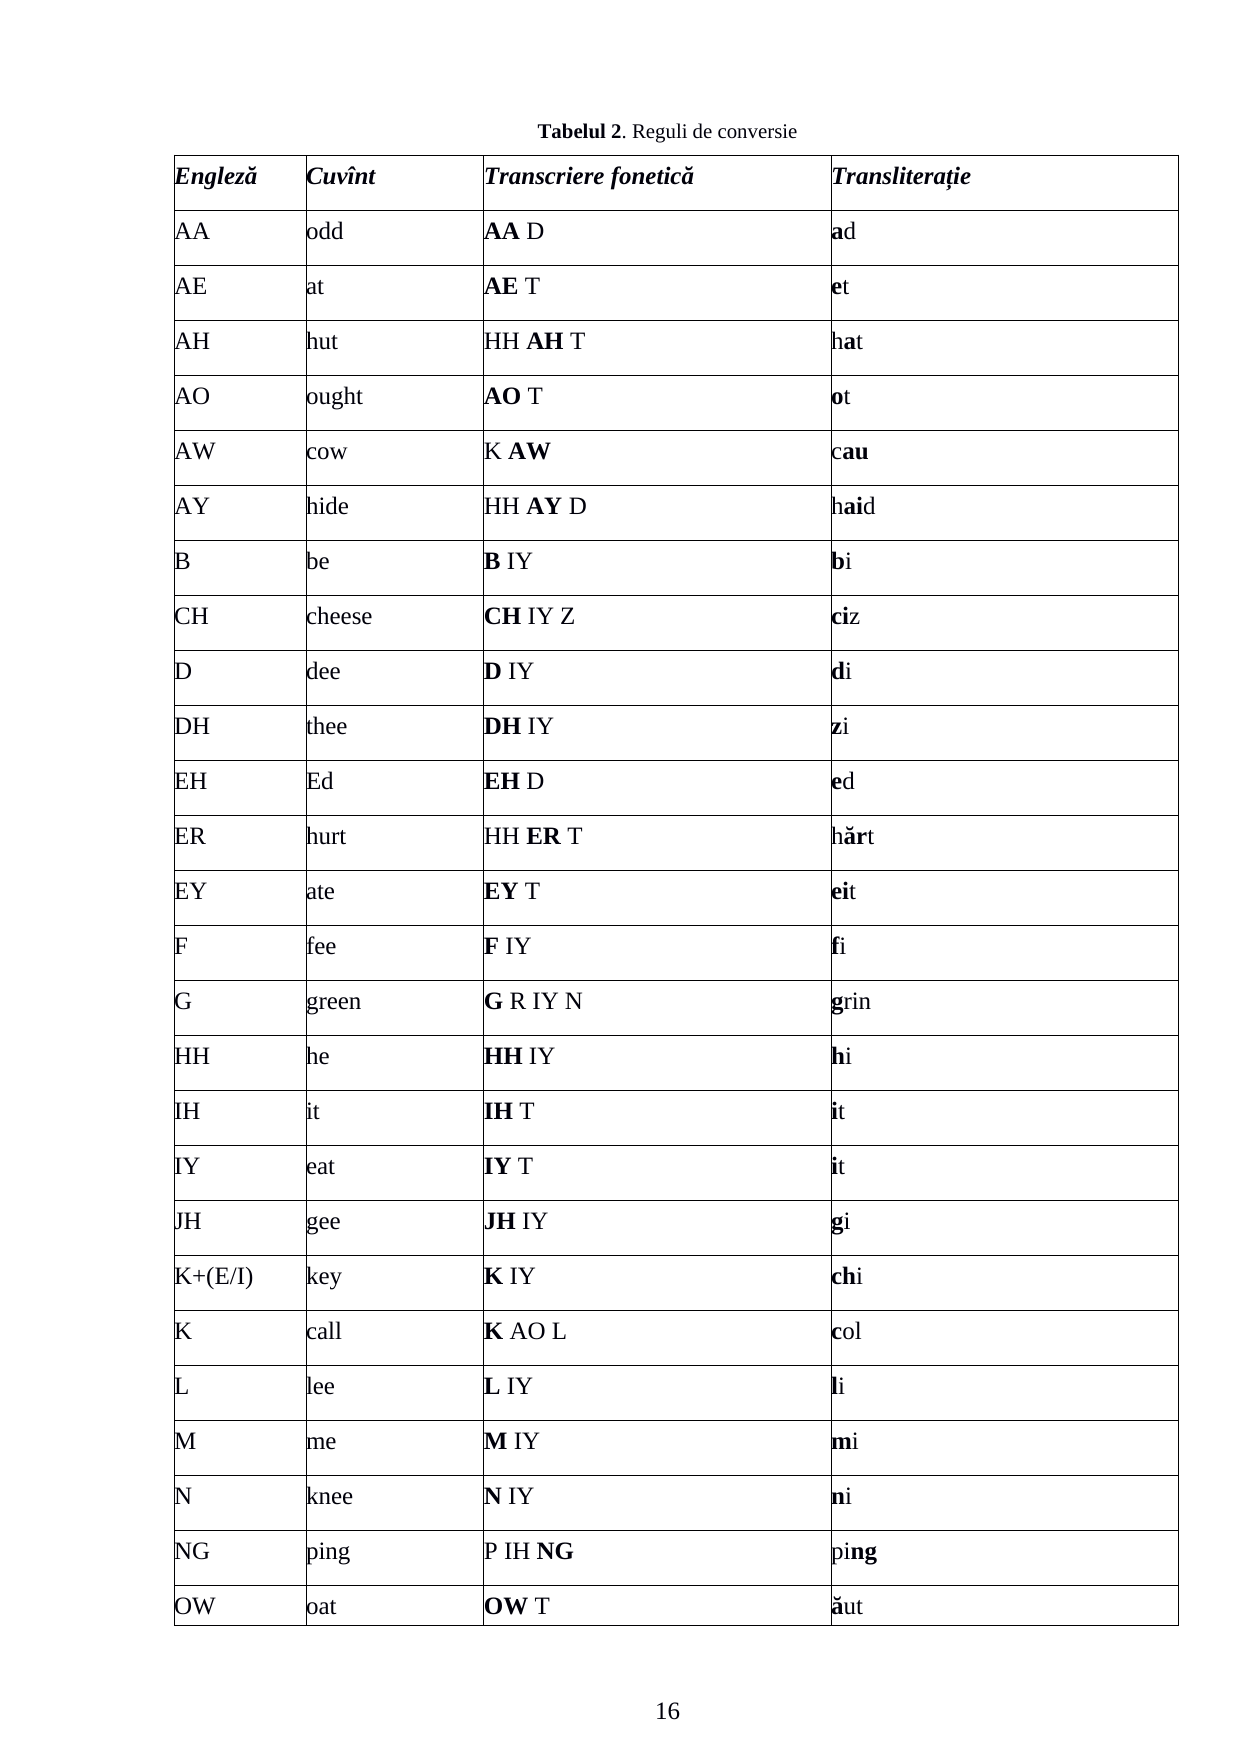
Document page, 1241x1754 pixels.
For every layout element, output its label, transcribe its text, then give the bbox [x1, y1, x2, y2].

table_cell ni [832, 1476, 1178, 1529]
table_cell hat [832, 321, 1178, 374]
table_cell ping [832, 1531, 1178, 1584]
table_cell IH [175, 1091, 306, 1144]
table_cell ate [307, 871, 483, 924]
table_cell knee [307, 1476, 483, 1529]
table_cell AE T [484, 266, 831, 319]
table_cell HH ER T [484, 816, 831, 869]
table_cell bi [832, 541, 1178, 594]
table_header Cuvînt [307, 156, 483, 209]
table_cell be [307, 541, 483, 594]
table_cell AO [175, 376, 306, 429]
table_cell ăut [832, 1586, 1178, 1625]
table_cell cow [307, 431, 483, 484]
table_cell B IY [484, 541, 831, 594]
table_cell L [175, 1366, 306, 1419]
table_cell G [175, 981, 306, 1034]
table_cell K AW [484, 431, 831, 484]
table_cell hărt [832, 816, 1178, 869]
table_cell EY T [484, 871, 831, 924]
table_cell gee [307, 1201, 483, 1254]
table_cell AY [175, 486, 306, 539]
table_cell ought [307, 376, 483, 429]
table_cell JH [175, 1201, 306, 1254]
table_cell dee [307, 651, 483, 704]
table_cell mi [832, 1421, 1178, 1474]
table_cell odd [307, 211, 483, 264]
table_cell HH AH T [484, 321, 831, 374]
table_cell AE [175, 266, 306, 319]
table_cell G R IY N [484, 981, 831, 1034]
table_cell L IY [484, 1366, 831, 1419]
table_cell OW [175, 1586, 306, 1625]
table_cell me [307, 1421, 483, 1474]
table_cell EY [175, 871, 306, 924]
table_cell AO T [484, 376, 831, 429]
table_cell li [832, 1366, 1178, 1419]
table_cell Ed [307, 761, 483, 814]
table_cell chi [832, 1256, 1178, 1309]
table_cell fi [832, 926, 1178, 979]
table_cell JH IY [484, 1201, 831, 1254]
table_header Transcriere fonetică [484, 156, 831, 209]
table_cell K+(E/I) [175, 1256, 306, 1309]
table_cell IY T [484, 1146, 831, 1199]
table_cell ciz [832, 596, 1178, 649]
table_cell AA D [484, 211, 831, 264]
text Tabelul 2. Reguli de conversie [176, 118, 1159, 143]
table_cell F [175, 926, 306, 979]
table_cell M [175, 1421, 306, 1474]
table_cell cau [832, 431, 1178, 484]
table_cell hurt [307, 816, 483, 869]
table_cell zi [832, 706, 1178, 759]
table_cell D IY [484, 651, 831, 704]
table_cell CH [175, 596, 306, 649]
table_cell K [175, 1311, 306, 1364]
table_cell it [307, 1091, 483, 1144]
table_cell green [307, 981, 483, 1034]
table_cell F IY [484, 926, 831, 979]
table_cell EH D [484, 761, 831, 814]
table_cell eat [307, 1146, 483, 1199]
table_cell gi [832, 1201, 1178, 1254]
table_cell IY [175, 1146, 306, 1199]
table_cell haid [832, 486, 1178, 539]
table_cell M IY [484, 1421, 831, 1474]
table_cell ping [307, 1531, 483, 1584]
table_cell it [832, 1146, 1178, 1199]
table_cell hi [832, 1036, 1178, 1089]
table_cell at [307, 266, 483, 319]
table_cell IH T [484, 1091, 831, 1144]
table_cell EH [175, 761, 306, 814]
table_cell HH IY [484, 1036, 831, 1089]
table_cell key [307, 1256, 483, 1309]
table_cell et [832, 266, 1178, 319]
table_cell oat [307, 1586, 483, 1625]
table_cell lee [307, 1366, 483, 1419]
table_cell NG [175, 1531, 306, 1584]
table_cell HH [175, 1036, 306, 1089]
table_cell eit [832, 871, 1178, 924]
table_cell B [175, 541, 306, 594]
table_cell N [175, 1476, 306, 1529]
table_cell AA [175, 211, 306, 264]
table_cell hut [307, 321, 483, 374]
table_cell cheese [307, 596, 483, 649]
table_cell K IY [484, 1256, 831, 1309]
table_cell di [832, 651, 1178, 704]
table_cell hide [307, 486, 483, 539]
table_cell ed [832, 761, 1178, 814]
table_cell DH [175, 706, 306, 759]
table_header Transliterație [832, 156, 1178, 209]
table_cell ER [175, 816, 306, 869]
table_cell ot [832, 376, 1178, 429]
table_cell K AO L [484, 1311, 831, 1364]
table_cell he [307, 1036, 483, 1089]
table_cell it [832, 1091, 1178, 1144]
table_cell grin [832, 981, 1178, 1034]
table_cell CH IY Z [484, 596, 831, 649]
table_cell AH [175, 321, 306, 374]
table_cell P IH NG [484, 1531, 831, 1584]
table_cell OW T [484, 1586, 831, 1625]
table_cell ad [832, 211, 1178, 264]
table_cell call [307, 1311, 483, 1364]
table_cell HH AY D [484, 486, 831, 539]
table_cell thee [307, 706, 483, 759]
table_cell col [832, 1311, 1178, 1364]
table_cell N IY [484, 1476, 831, 1529]
table_header Engleză [175, 156, 306, 209]
table_cell D [175, 651, 306, 704]
table_cell DH IY [484, 706, 831, 759]
table_cell fee [307, 926, 483, 979]
table_cell AW [175, 431, 306, 484]
